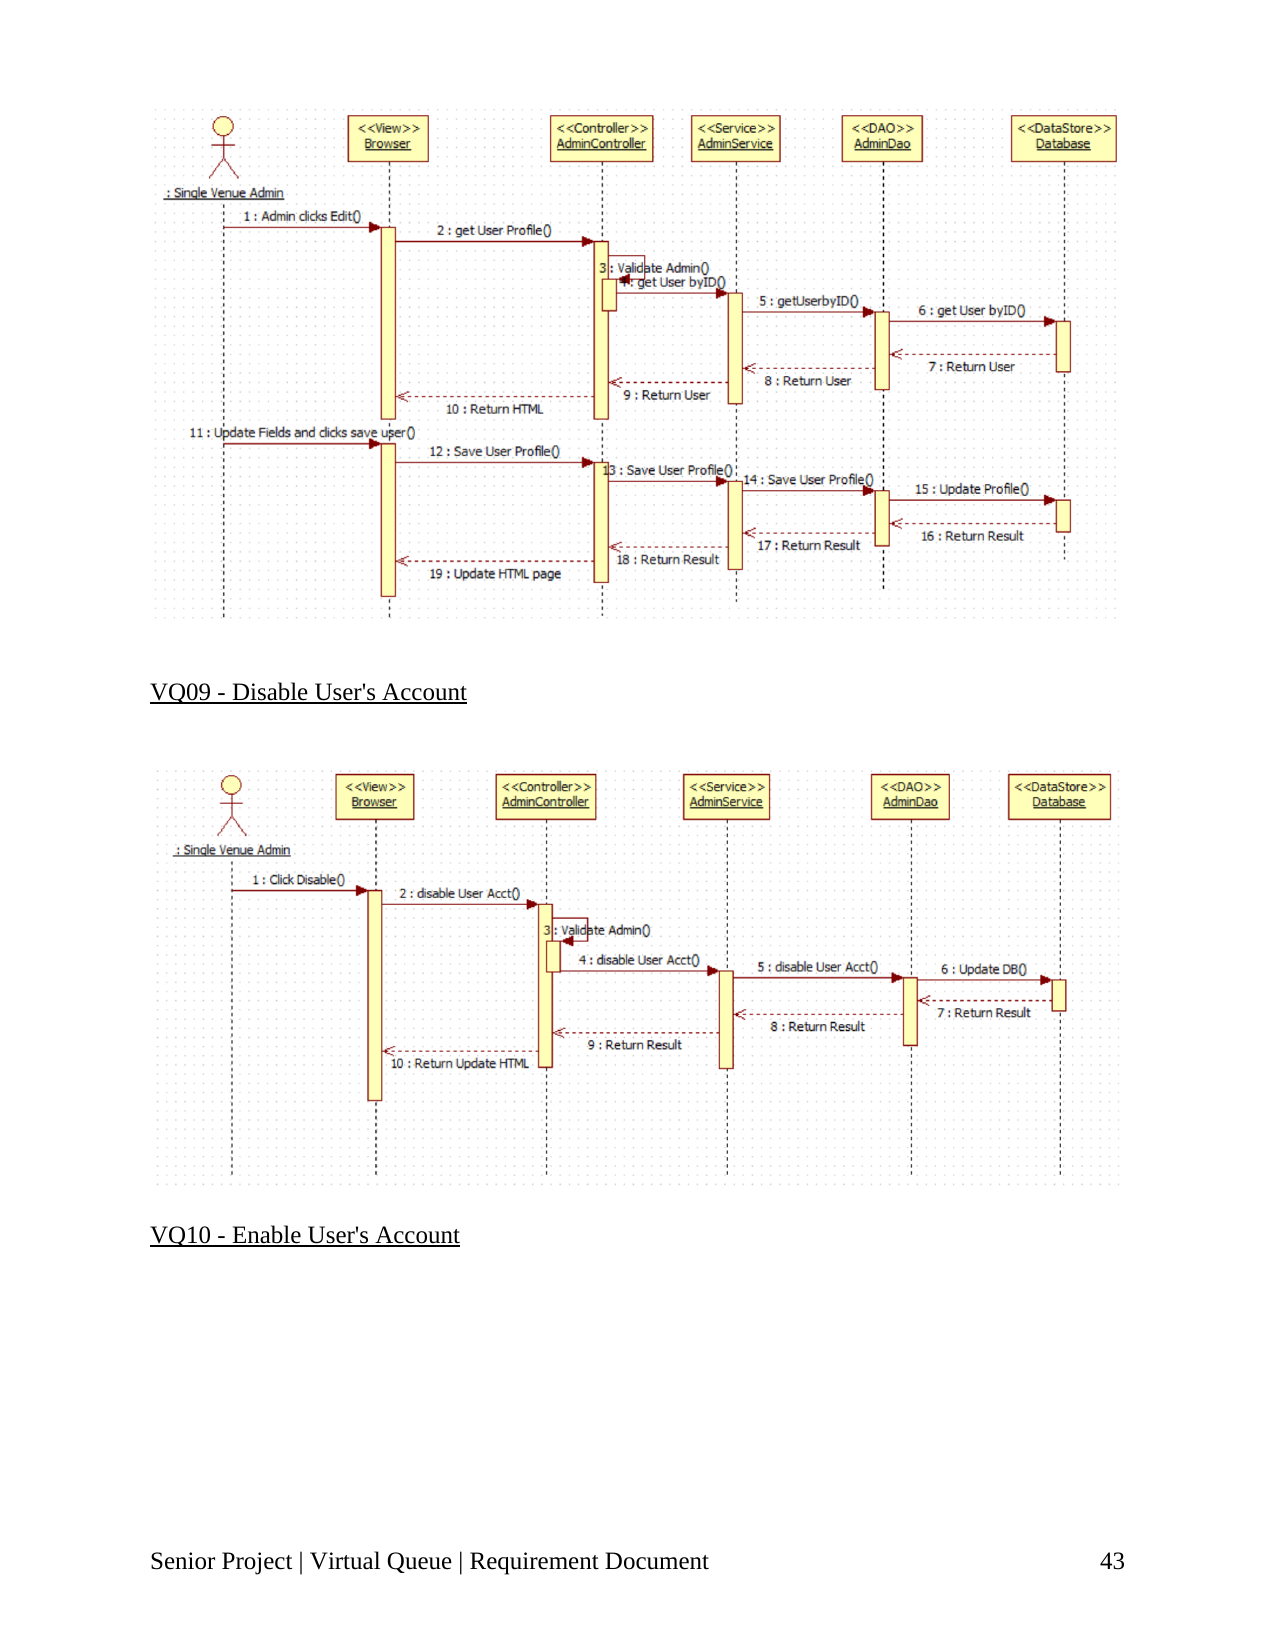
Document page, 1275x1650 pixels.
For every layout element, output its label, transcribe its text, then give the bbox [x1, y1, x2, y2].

picture [150, 763, 1124, 1192]
picture [150, 105, 1124, 620]
text VQ10 - Enable User's Account [150, 1220, 1125, 1249]
text VQ09 - Disable User's Account [150, 677, 1125, 706]
